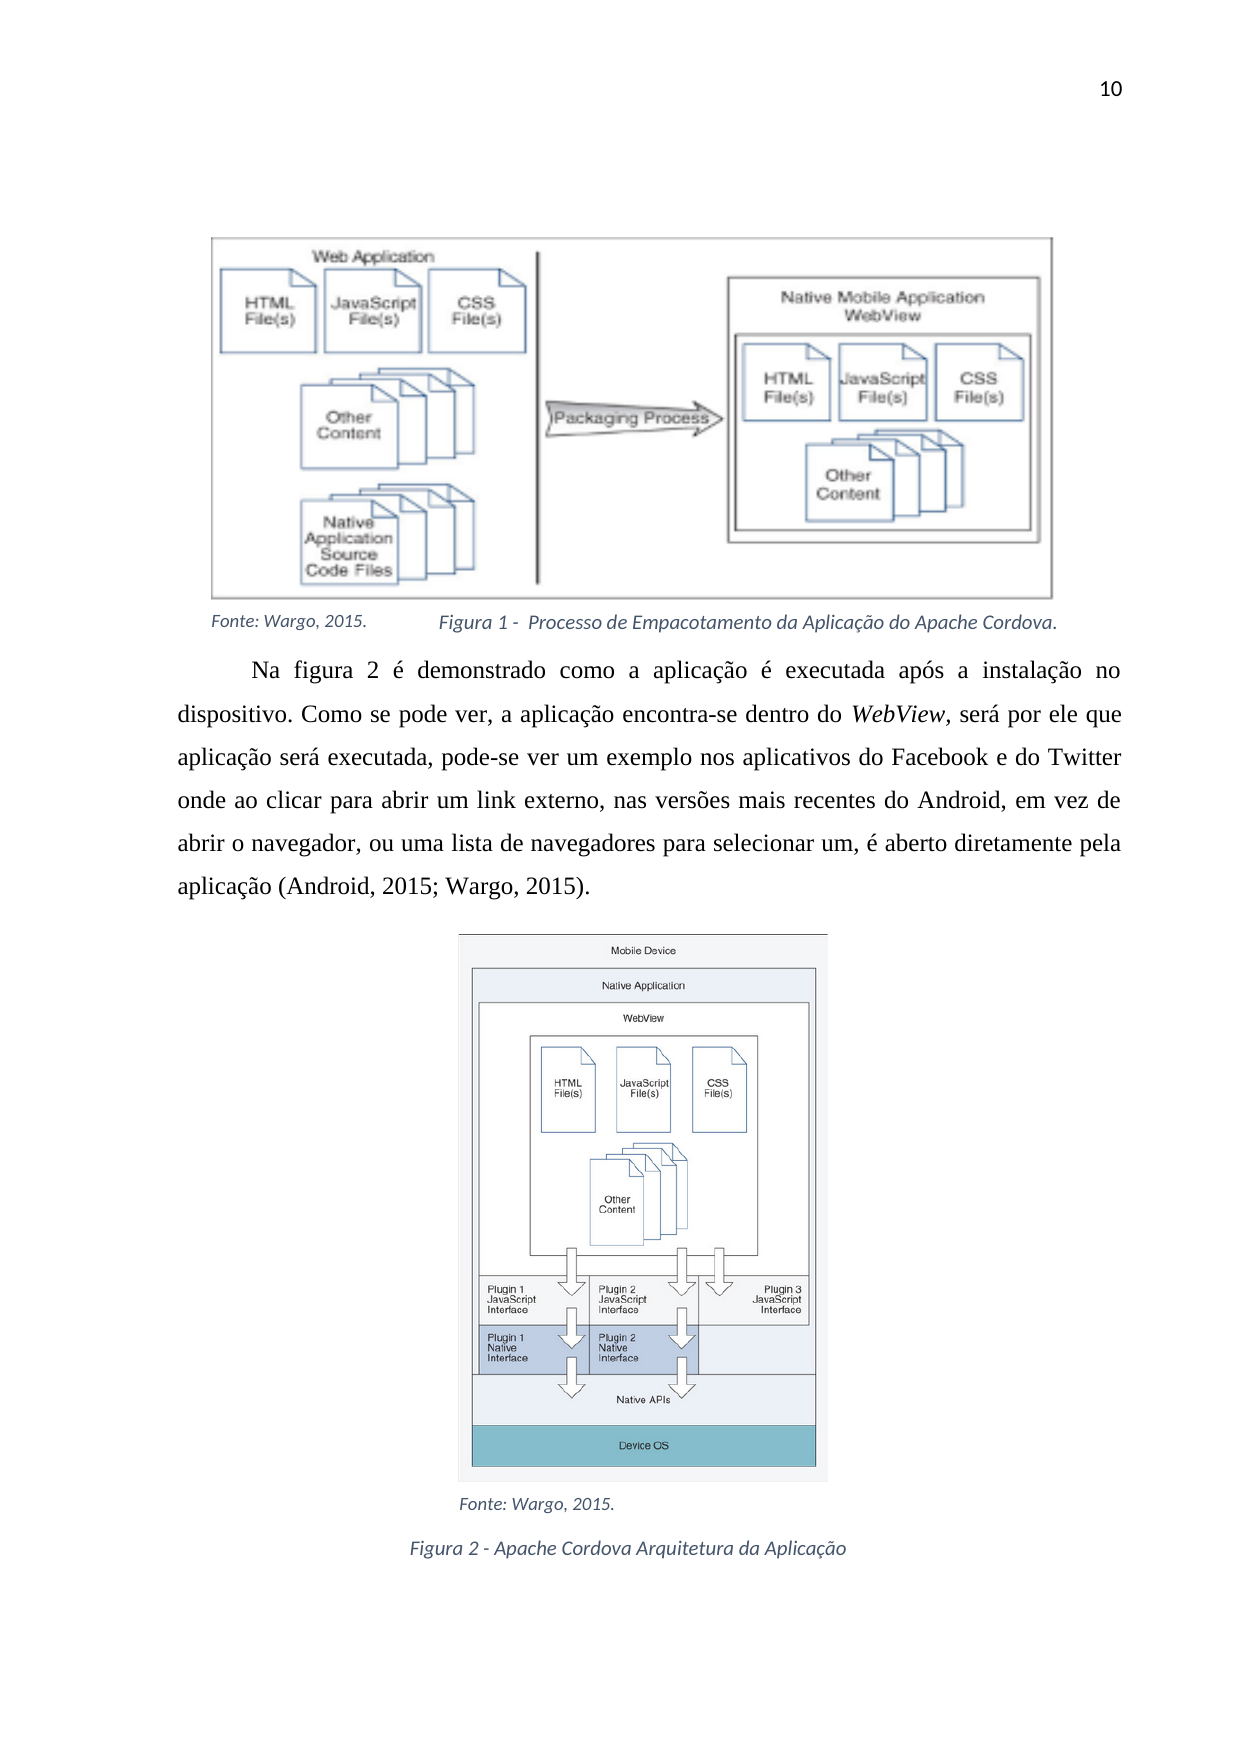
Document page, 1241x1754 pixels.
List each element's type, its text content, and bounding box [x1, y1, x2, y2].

text Na figura 2 é demonstrado como a aplicação é executada após a instalação no dispositivo. Como se pode ver, a aplicação encontra-se dentro do WebView, será por ele que aplicação será executada, pode-se ver um exemplo nos aplicativos do Facebook e do Twitter onde ao clicar para abrir um link externo, nas versões mais recentes do Android, em vez de abrir o navegador, ou uma lista de navegadores para selecionar um, é aberto diretamente pela aplicação (Android, 2015; Wargo, 2015). [177, 656, 1122, 900]
